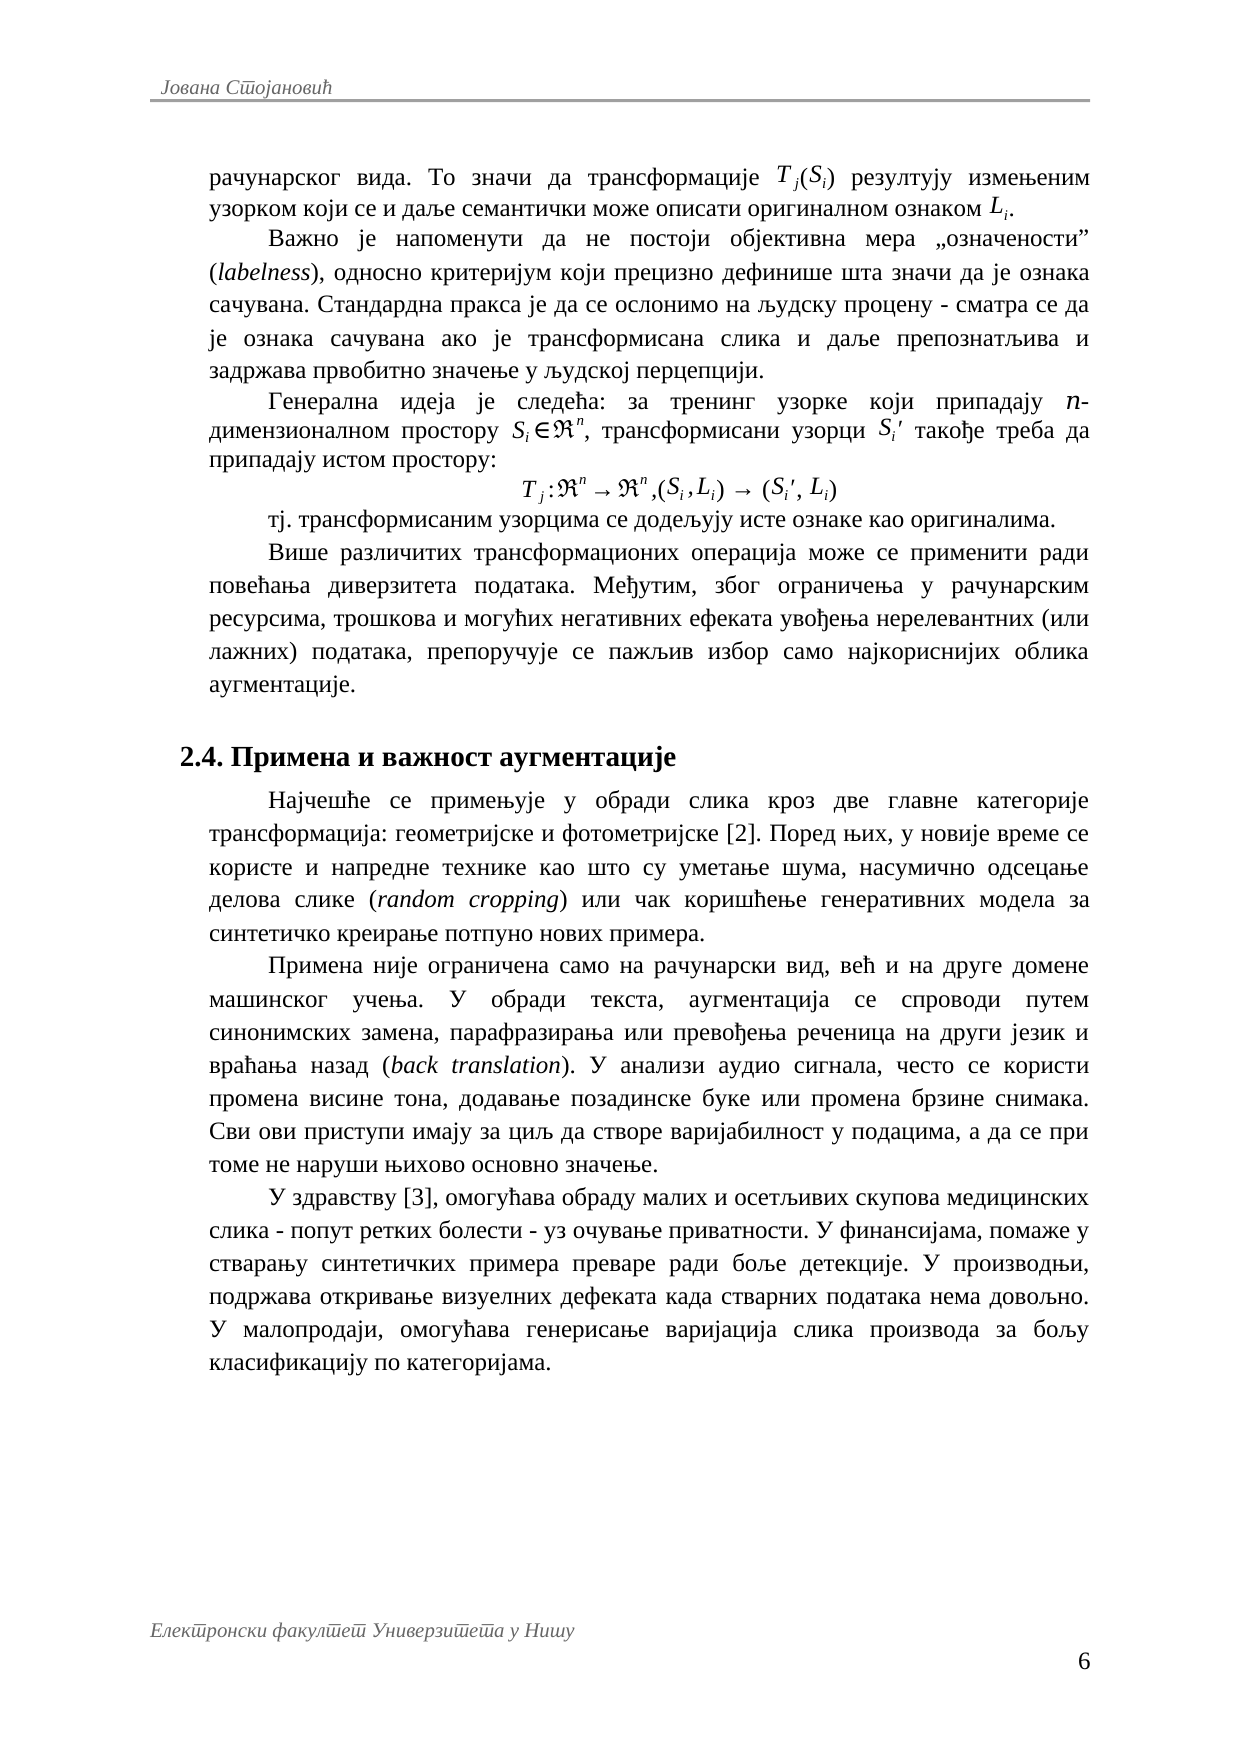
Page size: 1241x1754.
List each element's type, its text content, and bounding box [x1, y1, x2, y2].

text Генерална идеја је следећа: за тренинг узорке који припадају 𝑛-димензионалном просторy , трансформисани узорци такође треба да припадају истом простору: [209, 389, 1090, 472]
subtitle 2.4. Примена и важност аугментације [179, 739, 1090, 773]
text Важно је напоменути да не постоји објективна мера „означености” (labelness), односно критеријум који прецизно дефинише шта значи да је ознака сачувана. Стандардна пракса је да се ослонимо на људску процену - сматра се да је ознака сачувана ако је трансформисана слика и даље препознатљива и задржава првобитно значење у људској перцепцији. [209, 223, 1090, 384]
text Више различитих трансформационих операција може се применити ради повећања диверзитета података. Међутим, због ограничења у рачунарским ресурсима, трошкова и могућих негативних ефеката увођења нерелевантних (или лажних) података, препоручује се пажљив избор само најкориснијих облика аугментације. [209, 537, 1090, 698]
text () (, ) [209, 472, 1090, 504]
text У здравству [3], омогућава обраду малих и осетљивих скупова медицинских слика - попут ретких болести - уз очување приватности. У финансијама, помаже у стварању синтетичких примера преваре ради боље детекције. У производњи, подржава откривање визуелних дефеката када стварних података нема довољно. У малопродаји, омогућава генерисање варијација слика производа за бољу класификацију по категоријама. [209, 1182, 1090, 1376]
text Примена није ограничена само на рачунарски вид, већ и на друге домене машинског учења. У обради текста, аугментација се спроводи путем синонимских замена, парафразирања или превођења реченица на други језик и враћања назад (back translation). У анализи аудио сигнала, често се користи променa висине тона, додавање позадинске буке или промена брзине снимака. Сви ови приступи имају за циљ да створе варијабилност у подацима, а да се при томе не наруши њихово основно значење. [209, 951, 1090, 1177]
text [209, 161, 1090, 223]
text тј. трансформисаним узорцима се додељују исте ознаке као оригиналима. [209, 504, 1090, 533]
text Најчешће се примењује у обради слика кроз две главне категорије трансформација: геометријске и фотометријске [2]. Поред њих, у новије време се користе и напредне технике као што су уметање шума, насумично одсецање делова слике (random cropping) или чак коришћење генеративних модела за синтетичко креирање потпуно нових примера. [209, 786, 1090, 946]
